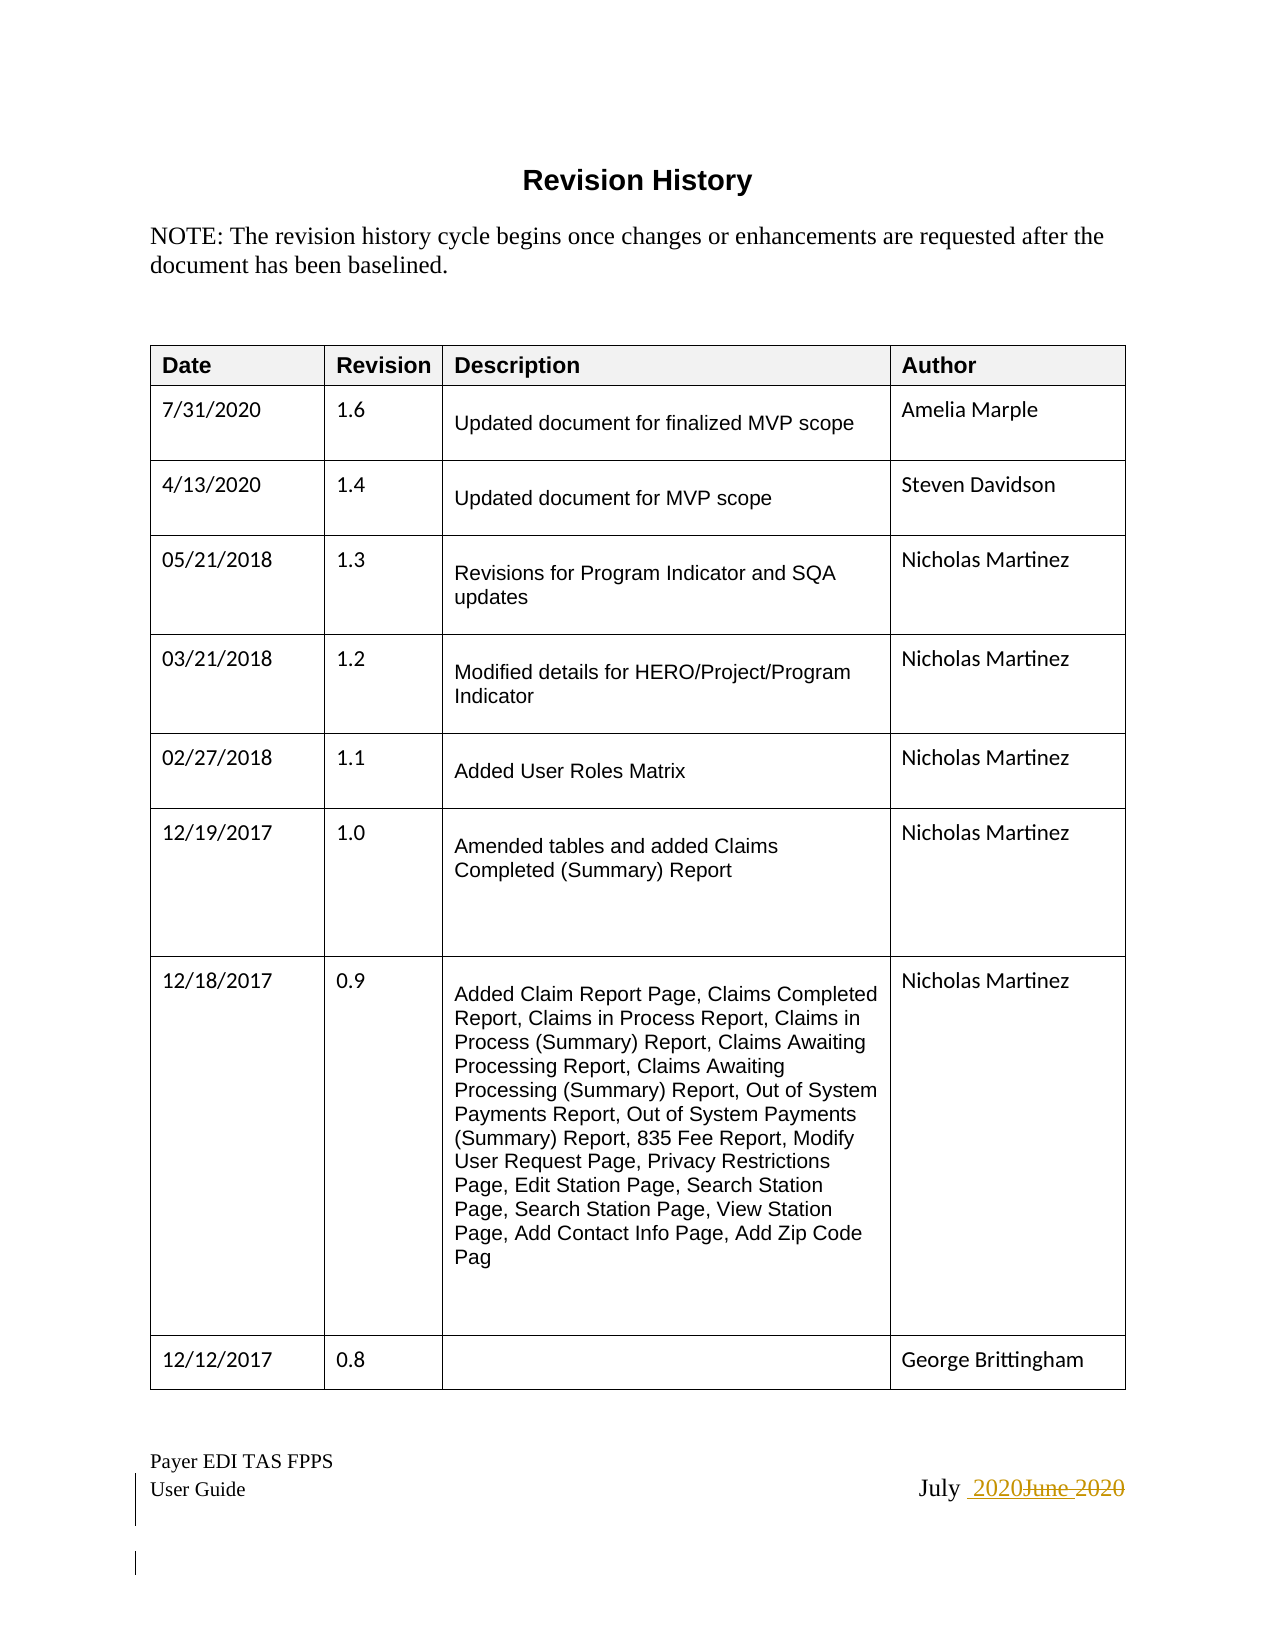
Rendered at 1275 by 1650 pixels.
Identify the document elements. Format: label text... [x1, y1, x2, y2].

table_cell Added User Roles Matrix [443, 734, 890, 808]
table_cell [443, 1336, 890, 1389]
table_cell 1.2 [325, 635, 442, 733]
table_cell 1.6 [325, 386, 442, 460]
table_cell Nicholas Martinez [891, 809, 1125, 956]
table_cell 1.1 [325, 734, 442, 808]
table_header Description [443, 346, 890, 385]
table_cell 1.3 [325, 536, 442, 634]
table_cell 12/19/2017 [151, 809, 324, 956]
table_cell Nicholas Martinez [891, 734, 1125, 808]
table_cell Nicholas Martinez [891, 635, 1125, 733]
table_cell Modified details for HERO/Project/Program Indicator [443, 635, 890, 733]
table_header Date [151, 346, 324, 385]
table_cell George Brittingham [891, 1336, 1125, 1389]
table_cell Added Claim Report Page, Claims Completed Report, Claims in Process Report, Claims in Process (Summary) Report, Claims Awaiting Processing Report, Claims Awaiting Processing (Summary) Report, Out of System Payments Report, Out of System Payments (Summary) Report, 835 Fee Report, Modify User Request Page, Privacy Restrictions Page, Edit Station Page, Search Station Page, Search Station Page, View Station Page, Add Contact Info Page, Add Zip Code Pag [443, 957, 890, 1334]
table_cell Nicholas Martinez [891, 957, 1125, 1334]
title Revision History [150, 162, 1125, 196]
table_cell Nicholas Martinez [891, 536, 1125, 634]
table_cell 12/12/2017 [151, 1336, 324, 1389]
table_cell 02/27/2018 [151, 734, 324, 808]
table_cell 1.4 [325, 461, 442, 535]
table_header Revision [325, 346, 442, 385]
table_cell 7/31/2020 [151, 386, 324, 460]
table_cell 1.0 [325, 809, 442, 956]
table_header Author [891, 346, 1125, 385]
table_cell 05/21/2018 [151, 536, 324, 634]
table_cell Amended tables and added Claims Completed (Summary) Report [443, 809, 890, 956]
table_cell Updated document for MVP scope [443, 461, 890, 535]
table_cell Updated document for finalized MVP scope [443, 386, 890, 460]
table_cell 12/18/2017 [151, 957, 324, 1334]
table_cell 0.8 [325, 1336, 442, 1389]
table_cell Revisions for Program Indicator and SQA updates [443, 536, 890, 634]
table_cell Amelia Marple [891, 386, 1125, 460]
table_cell 0.9 [325, 957, 442, 1334]
table_cell 03/21/2018 [151, 635, 324, 733]
table_cell Steven Davidson [891, 461, 1125, 535]
text NOTE: The revision history cycle begins once changes or enhancements are requested after the document has been baselined. [150, 221, 1125, 278]
table_cell 4/13/2020 [151, 461, 324, 535]
